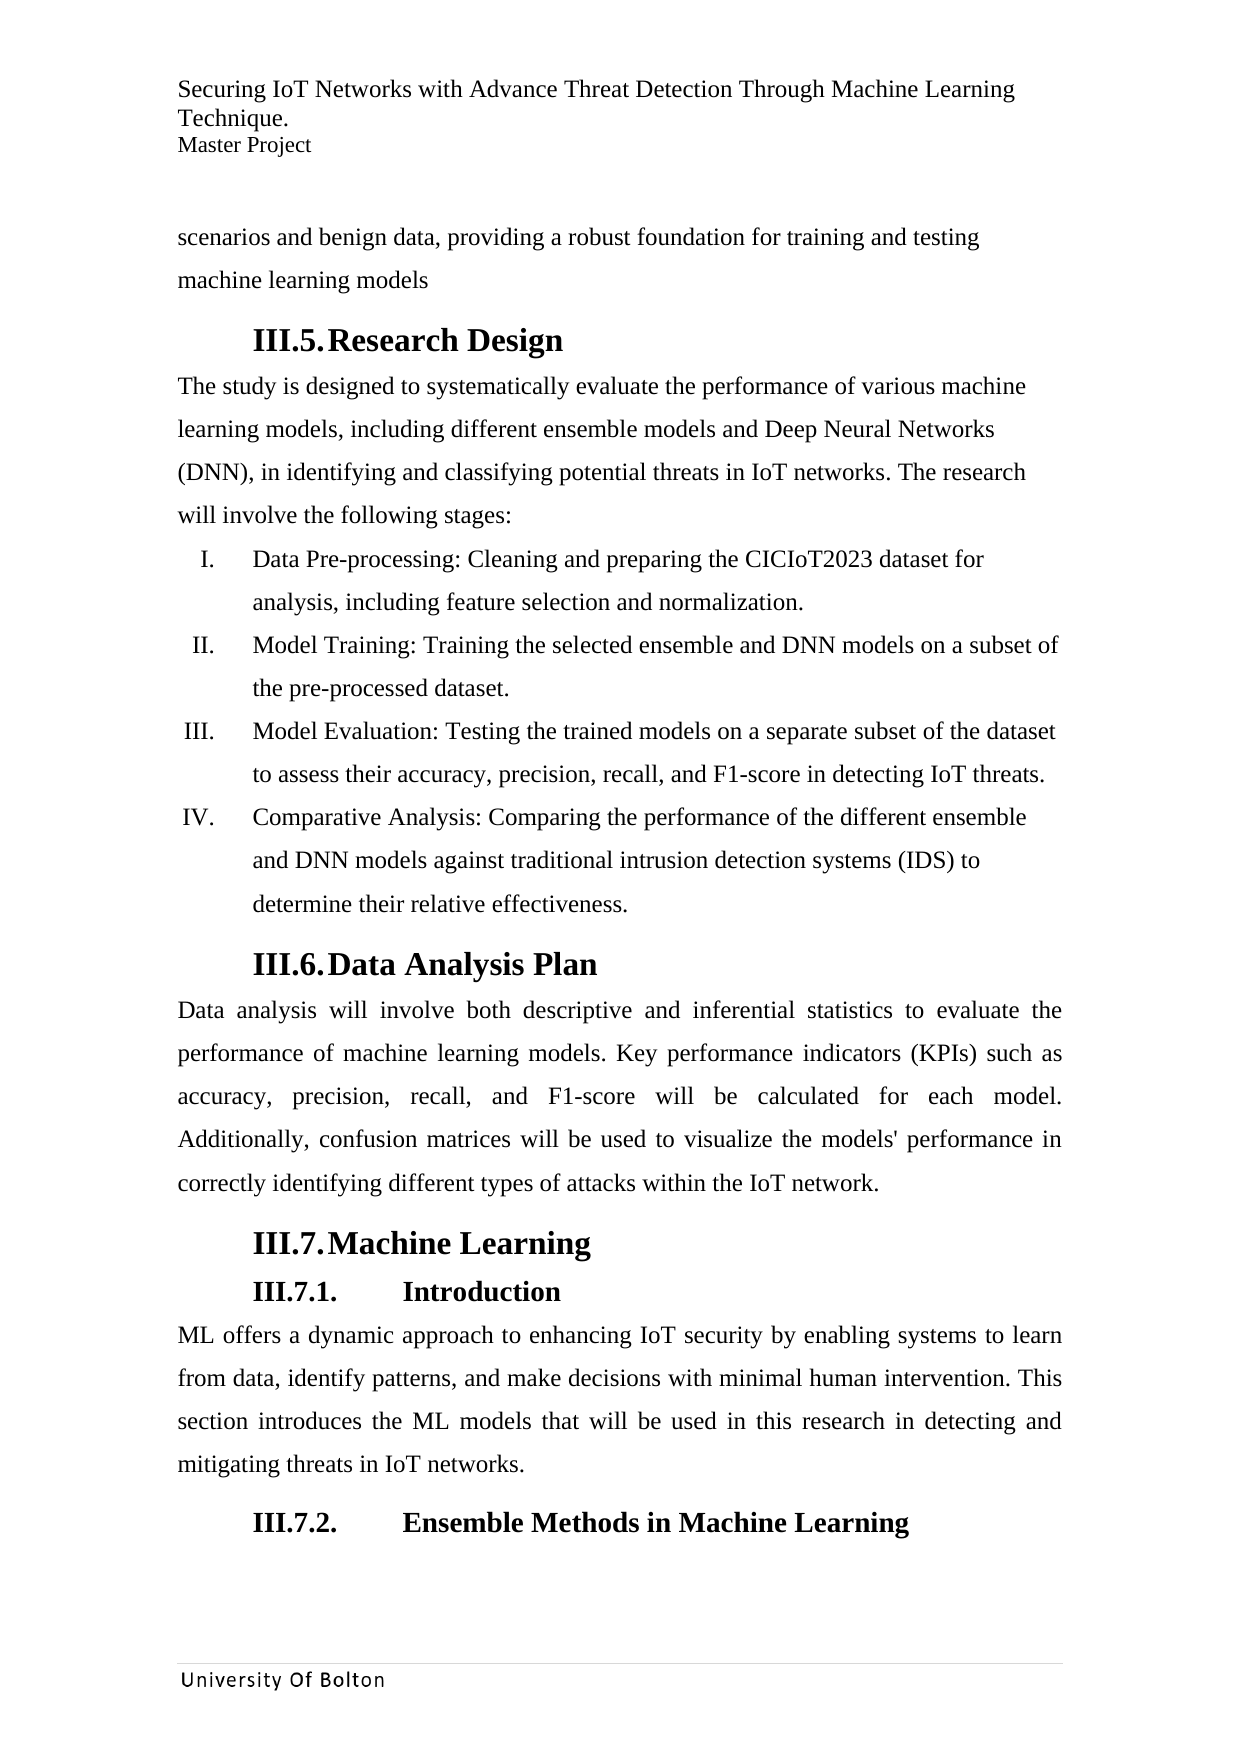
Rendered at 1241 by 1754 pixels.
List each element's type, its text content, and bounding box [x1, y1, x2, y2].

list Comparative Analysis: Comparing the performance of the different ensemble and DNN models against traditional intrusion detection systems (IDS) to determine their relative effectiveness. [215, 802, 1063, 917]
subtitle Machine Learning [252, 1223, 1063, 1262]
picture [177, 1665, 387, 1691]
subtitle Ensemble Methods in Machine Learning [252, 1505, 1063, 1539]
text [177, 222, 1063, 293]
subtitle Introduction [252, 1274, 1063, 1308]
text ML offers a dynamic approach to enhancing IoT security by enabling systems to learn from data, identify patterns, and make decisions with minimal human intervention. This section introduces the ML models that will be used in this research in detecting and mitigating threats in IoT networks. [177, 1320, 1063, 1478]
list Data Pre-processing: Cleaning and preparing the CICIoT2023 dataset for analysis, including feature selection and normalization. [215, 544, 1063, 616]
text Data analysis will involve both descriptive and inferential statistics to evaluate the performance of machine learning models. Key performance indicators (KPIs) such as accuracy, precision, recall, and F1-score will be calculated for each model. Additionally, confusion matrices will be used to visualize the models' performance in correctly identifying different types of attacks within the IoT network. [177, 995, 1063, 1196]
list Model Training: Training the selected ensemble and DNN models on a subset of the pre-processed dataset. [215, 630, 1063, 702]
list Model Evaluation: Testing the trained models on a separate subset of the dataset to assess their accuracy, precision, recall, and F1-score in detecting IoT threats. [215, 716, 1063, 788]
subtitle Data Analysis Plan [252, 944, 1063, 983]
subtitle Research Design [252, 320, 1063, 359]
text The study is designed to systematically evaluate the performance of various machine learning models, including different ensemble models and Deep Neural Networks (DNN), in identifying and classifying potential threats in IoT networks. The research will involve the following stages: [177, 371, 1063, 529]
